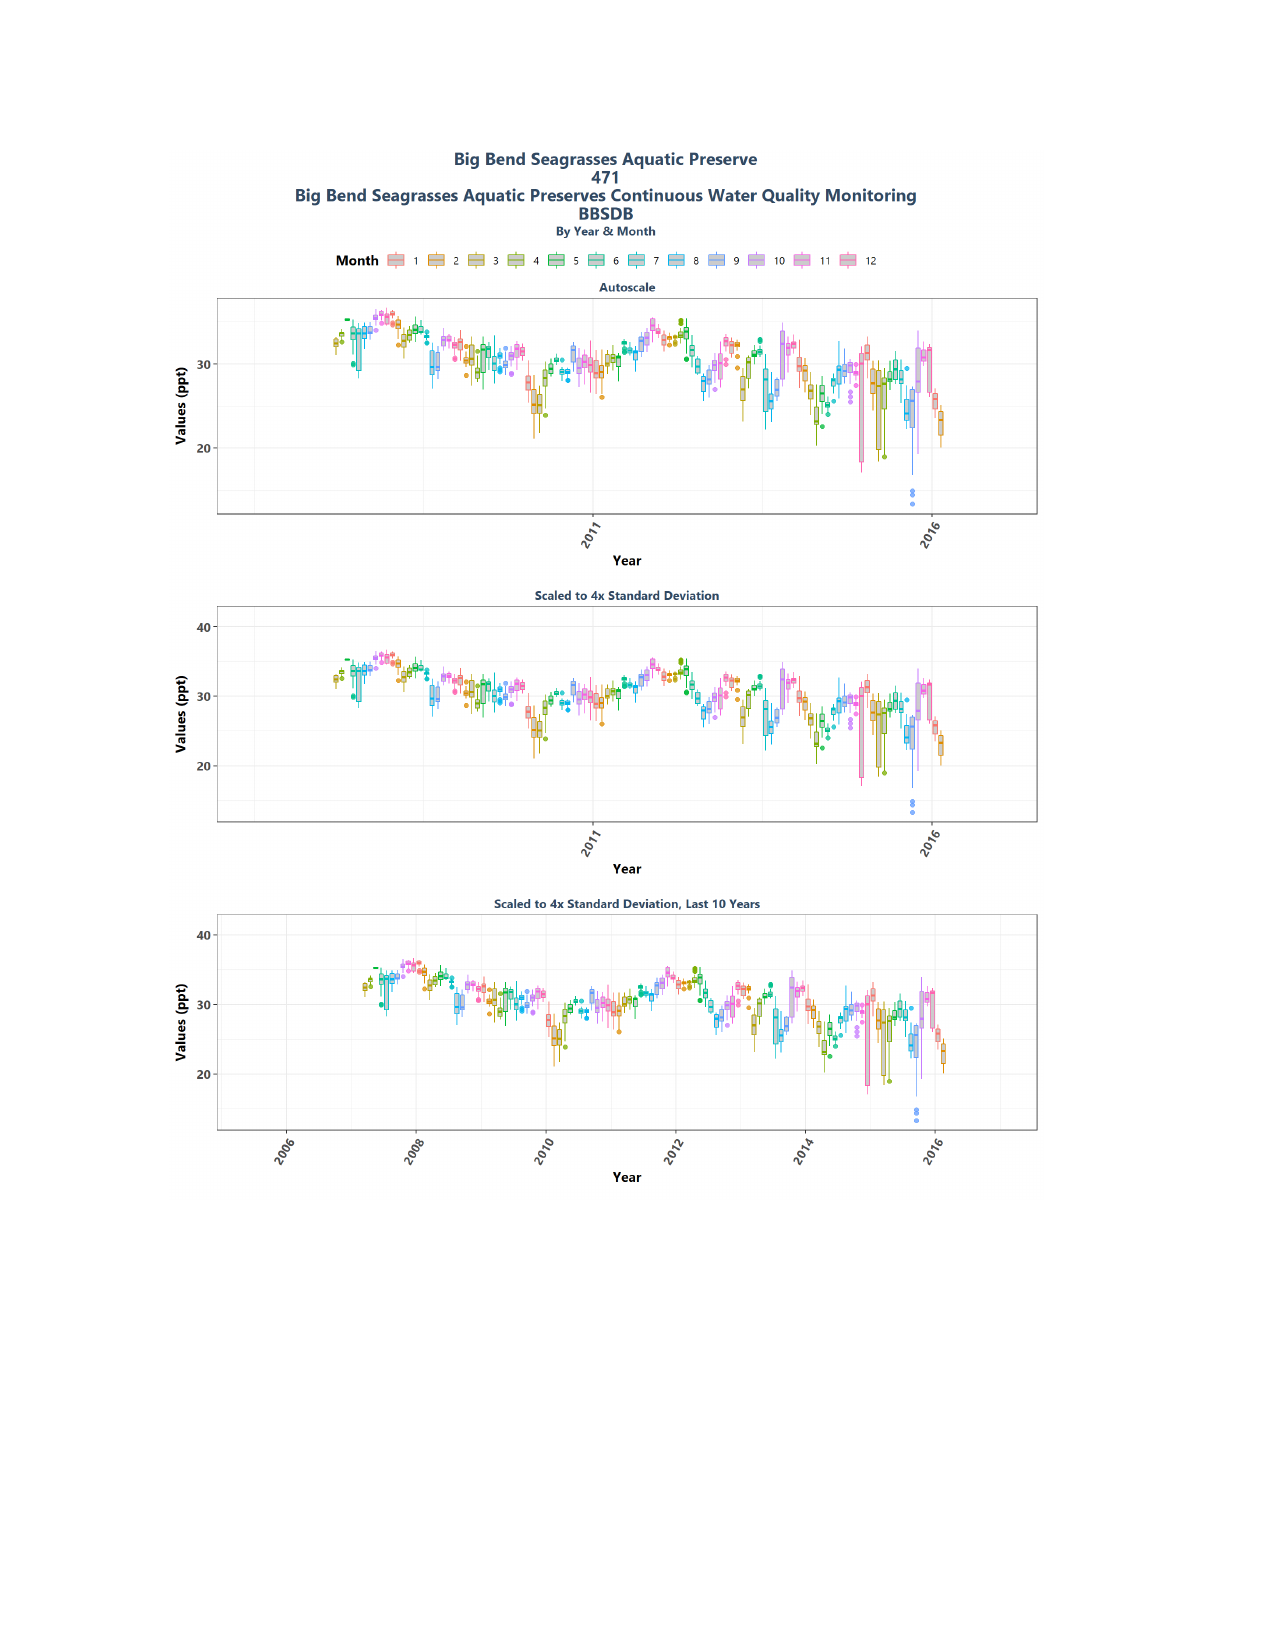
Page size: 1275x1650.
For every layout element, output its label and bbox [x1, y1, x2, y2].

picture [168, 150, 1044, 1200]
